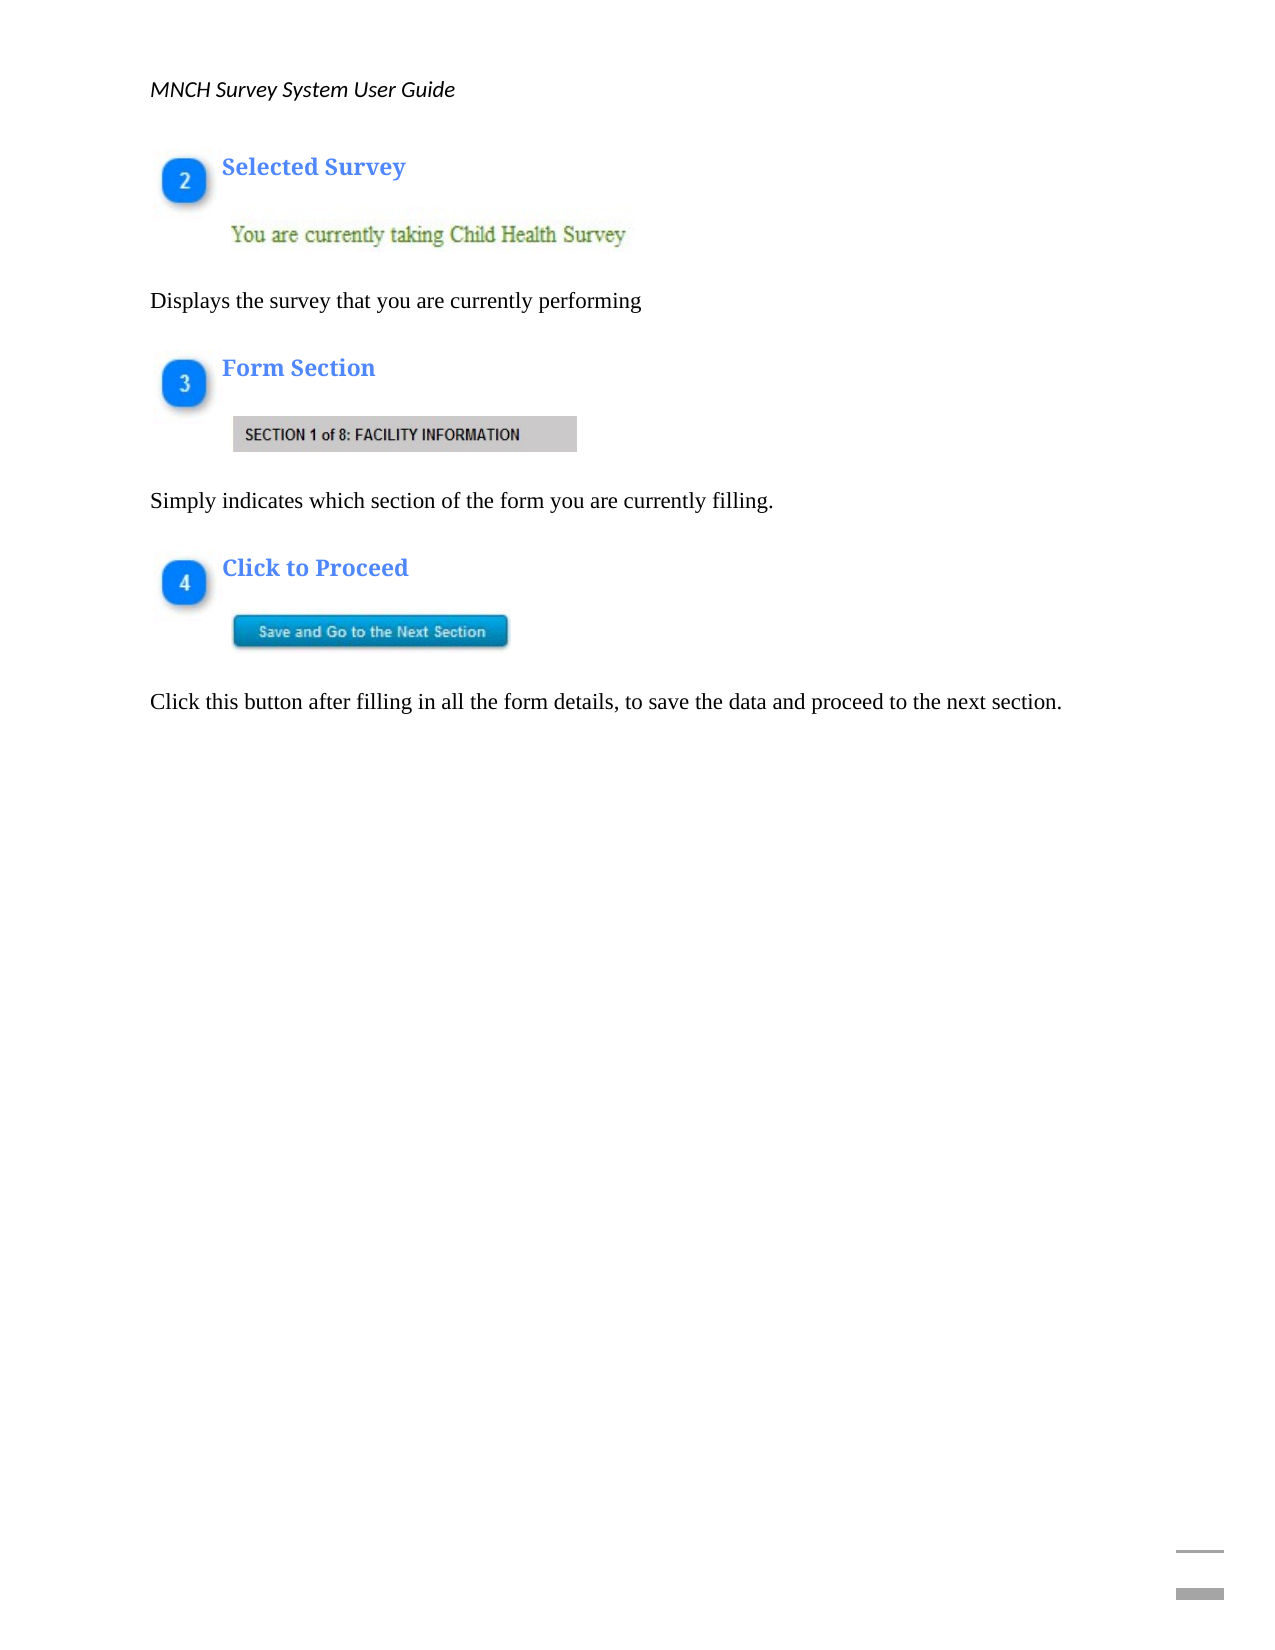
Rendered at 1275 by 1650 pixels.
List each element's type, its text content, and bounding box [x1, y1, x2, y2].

picture [153, 149, 222, 219]
picture [153, 551, 222, 621]
picture [231, 416, 577, 452]
picture [153, 350, 222, 424]
text Displays the survey that you are currently performing [150, 287, 1125, 313]
picture [231, 207, 635, 252]
text Click this button after filling in all the form details, to save the data and proceed to the next section. [150, 688, 1125, 714]
picture [231, 609, 511, 653]
text Simply indicates which section of the form you are currently filling. [150, 487, 1125, 514]
